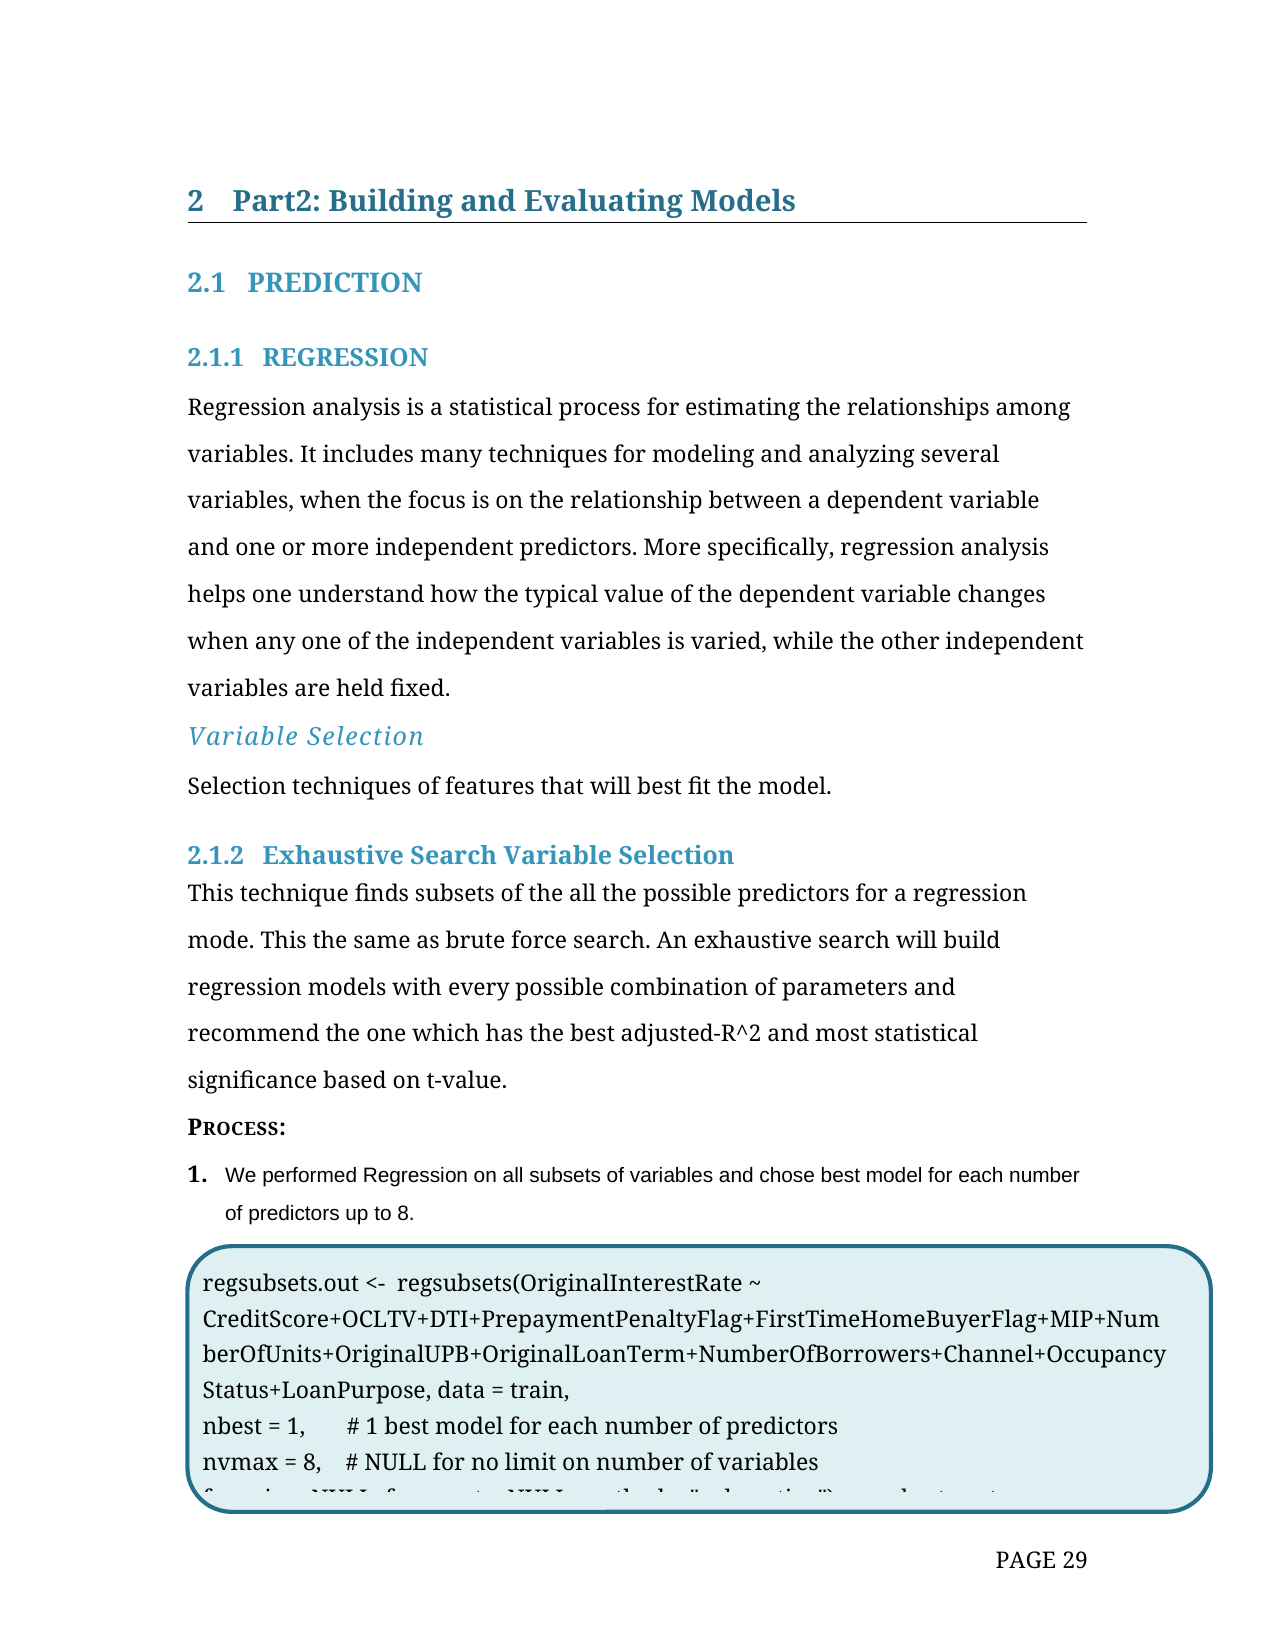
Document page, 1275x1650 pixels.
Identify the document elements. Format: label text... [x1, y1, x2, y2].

text Process: [187, 1111, 1087, 1142]
subtitle PREDICTION [187, 263, 1087, 300]
text This technique finds subsets of the all the possible predictors for a regression mode. This the same as brute force search. An exhaustive search will build regression models with every possible combination of parameters and recommend the one which has the best adjusted-R^2 and most statistical significance based on t-value. [187, 877, 1087, 1095]
text Selection techniques of features that will best fit the model. [187, 770, 1087, 801]
subtitle Part2: Building and Evaluating Models [187, 180, 1087, 223]
text Regression analysis is a statistical process for estimating the relationships among variables. It includes many techniques for modeling and analyzing several variables, when the focus is on the relationship between a dependent variable and one or more independent predictors. More specifically, regression analysis helps one understand how the typical value of the dependent variable changes when any one of the independent variables is varied, while the other independent variables are held fixed. [187, 391, 1087, 703]
list We performed Regression on all subsets of variables and chose best model for each number of predictors up to 8. [187, 1158, 1087, 1225]
subtitle Variable Selection [187, 719, 1087, 753]
subtitle REGRESSION [187, 339, 1087, 374]
subtitle Exhaustive Search Variable Selection [187, 837, 1087, 872]
